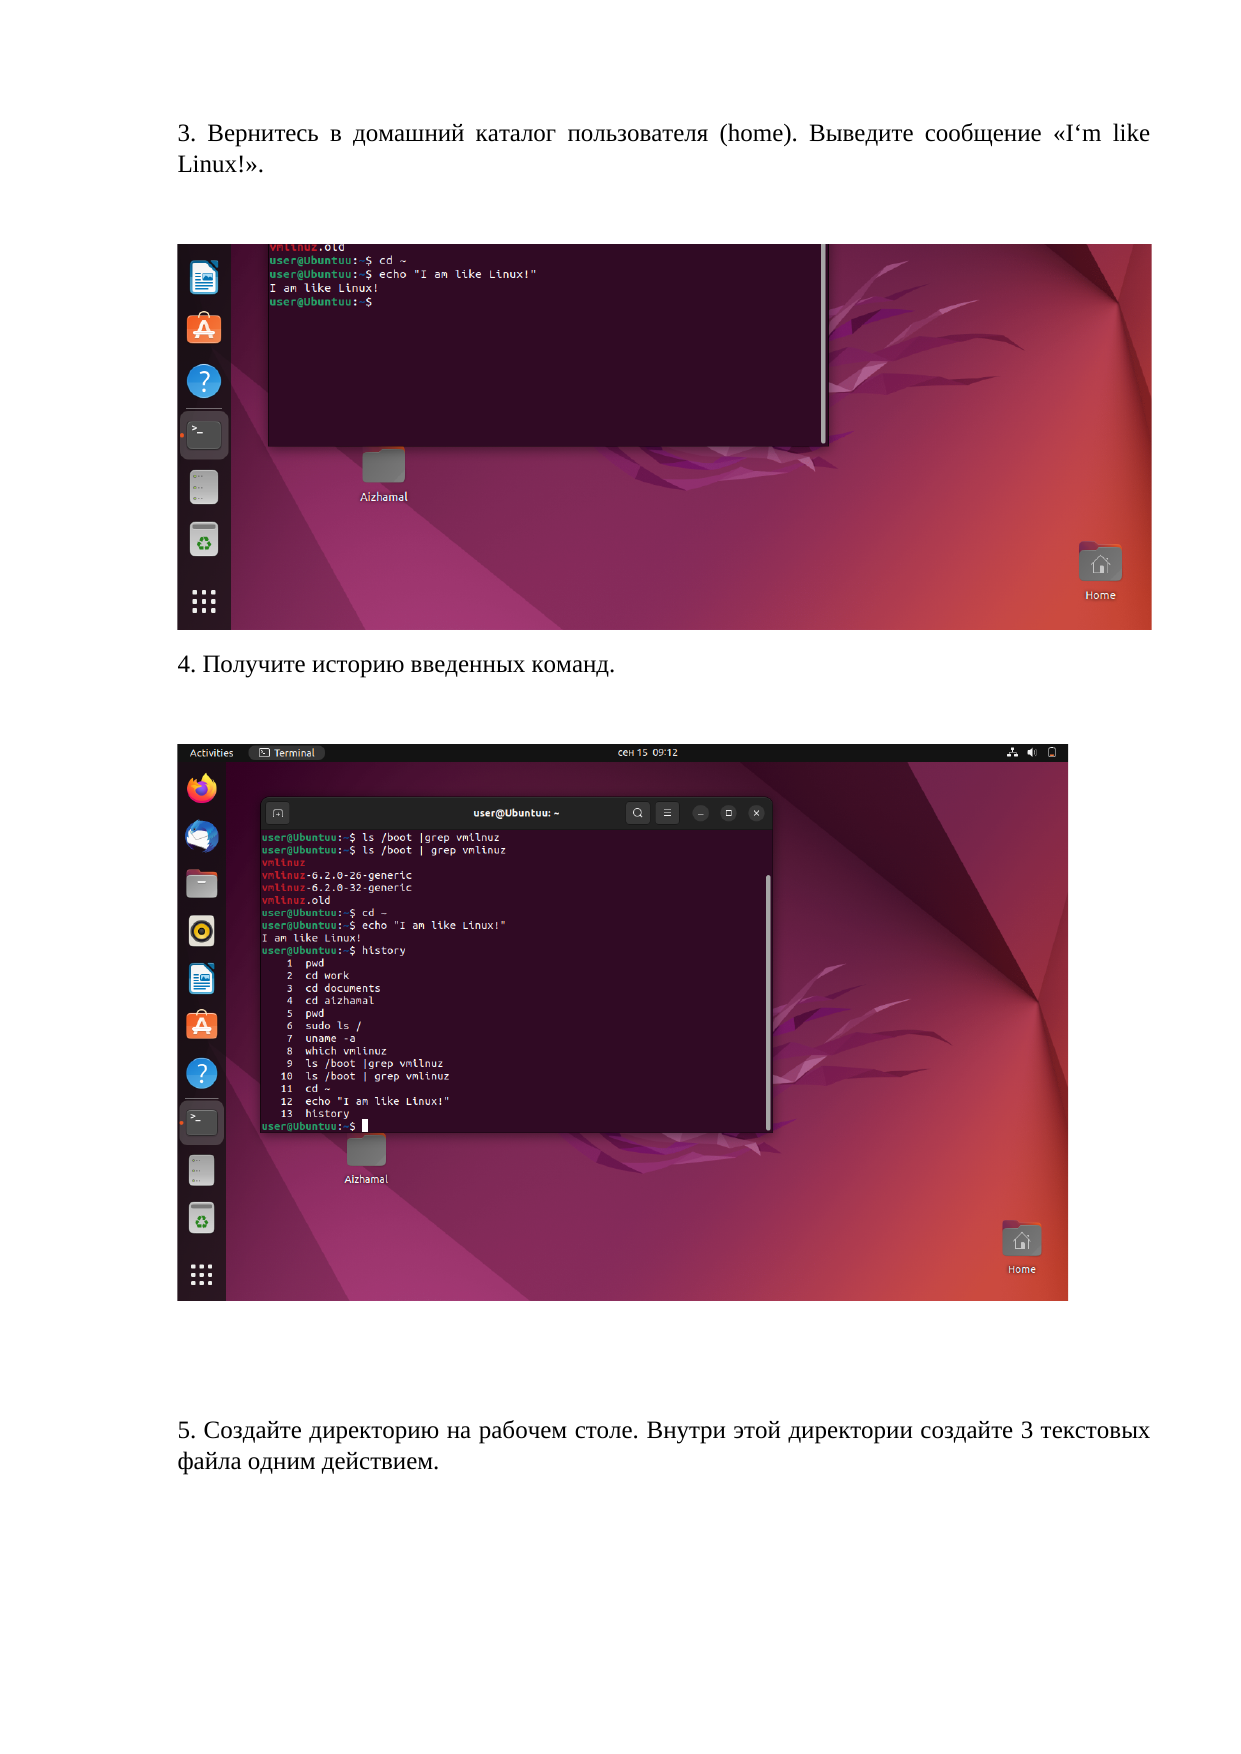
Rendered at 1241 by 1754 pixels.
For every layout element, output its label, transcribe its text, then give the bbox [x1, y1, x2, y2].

text 5. Создайте директорию на рабочем столе. Внутри этой директории создайте 3 текстовых файла одним действием. [177, 1415, 1152, 1475]
picture [177, 244, 1152, 630]
picture [177, 744, 1069, 1301]
text 4. Получите историю введенных команд. [177, 649, 1152, 677]
text 3. Вернитесь в домашний каталог пользователя (home). Выведите сообщение «I‘m like Linux!». [177, 118, 1152, 178]
